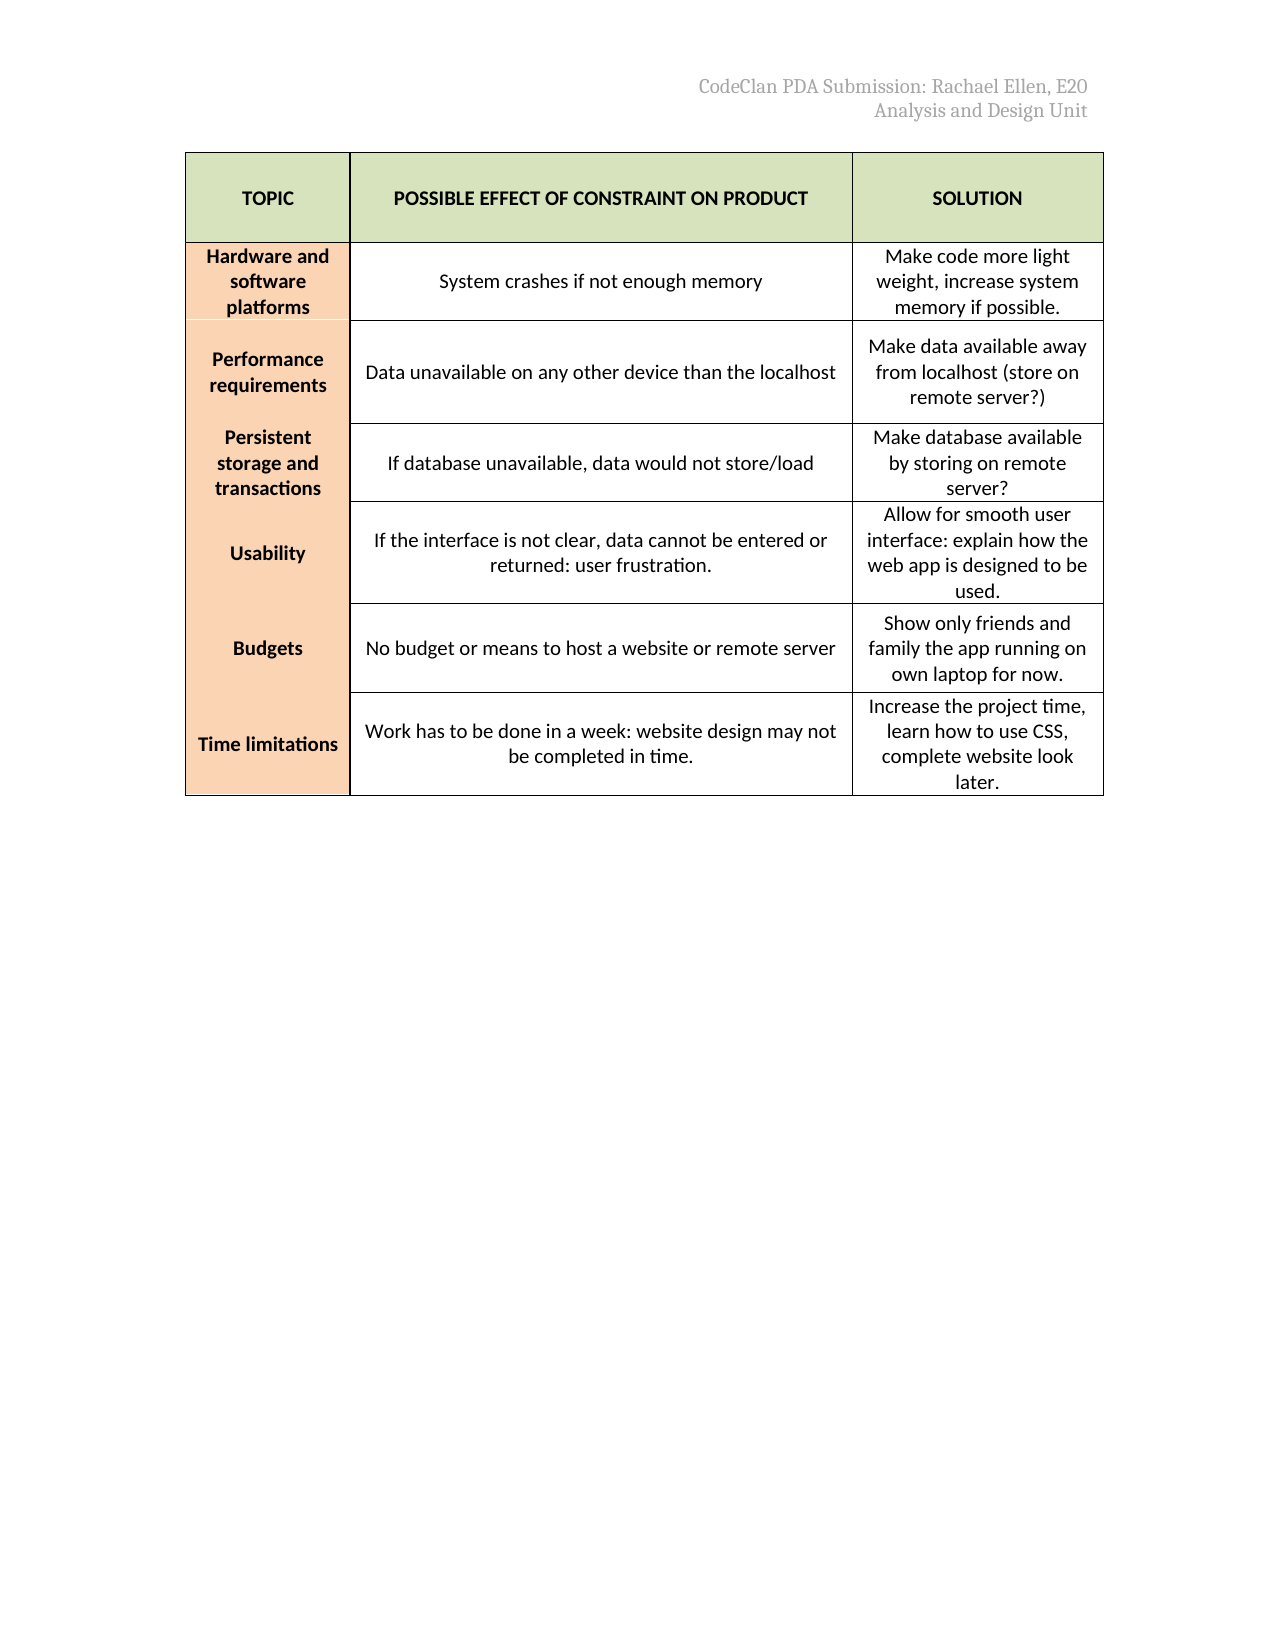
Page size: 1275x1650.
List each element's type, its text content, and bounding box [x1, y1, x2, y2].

table_cell Performance requirements [186, 320, 349, 423]
table_cell Make code more light weight, increase system memory if possible. [853, 243, 1103, 319]
table_cell If database unavailable, data would not store/load [351, 424, 852, 501]
table_cell Show only friends and family the app running on own laptop for now. [853, 604, 1103, 692]
table_cell Increase the project time, learn how to use CSS, complete website look later. [853, 693, 1103, 794]
table_cell Make database available by storing on remote server? [853, 424, 1103, 501]
table_cell Hardware and software platforms [186, 243, 349, 319]
table_cell Persistent storage and transactions [186, 423, 349, 501]
table_cell Allow for smooth user interface: explain how the web app is designed to be used. [853, 502, 1103, 603]
table_cell Make data available away from localhost (store on remote server?) [853, 321, 1103, 423]
table_header TOPIC [186, 153, 349, 242]
table_cell No budget or means to host a website or remote server [351, 604, 852, 692]
table_cell Budgets [186, 603, 349, 692]
table_cell Work has to be done in a week: website design may not be completed in time. [351, 693, 852, 794]
table_cell Usability [186, 501, 349, 603]
table_cell Data unavailable on any other device than the localhost [351, 321, 852, 423]
table_header POSSIBLE EFFECT OF CONSTRAINT ON PRODUCT [351, 153, 852, 242]
table_cell System crashes if not enough memory [351, 243, 852, 319]
table_cell Time limitations [186, 692, 349, 794]
table_header SOLUTION [853, 153, 1103, 242]
table_cell If the interface is not clear, data cannot be entered or returned: user frustration. [351, 502, 852, 603]
